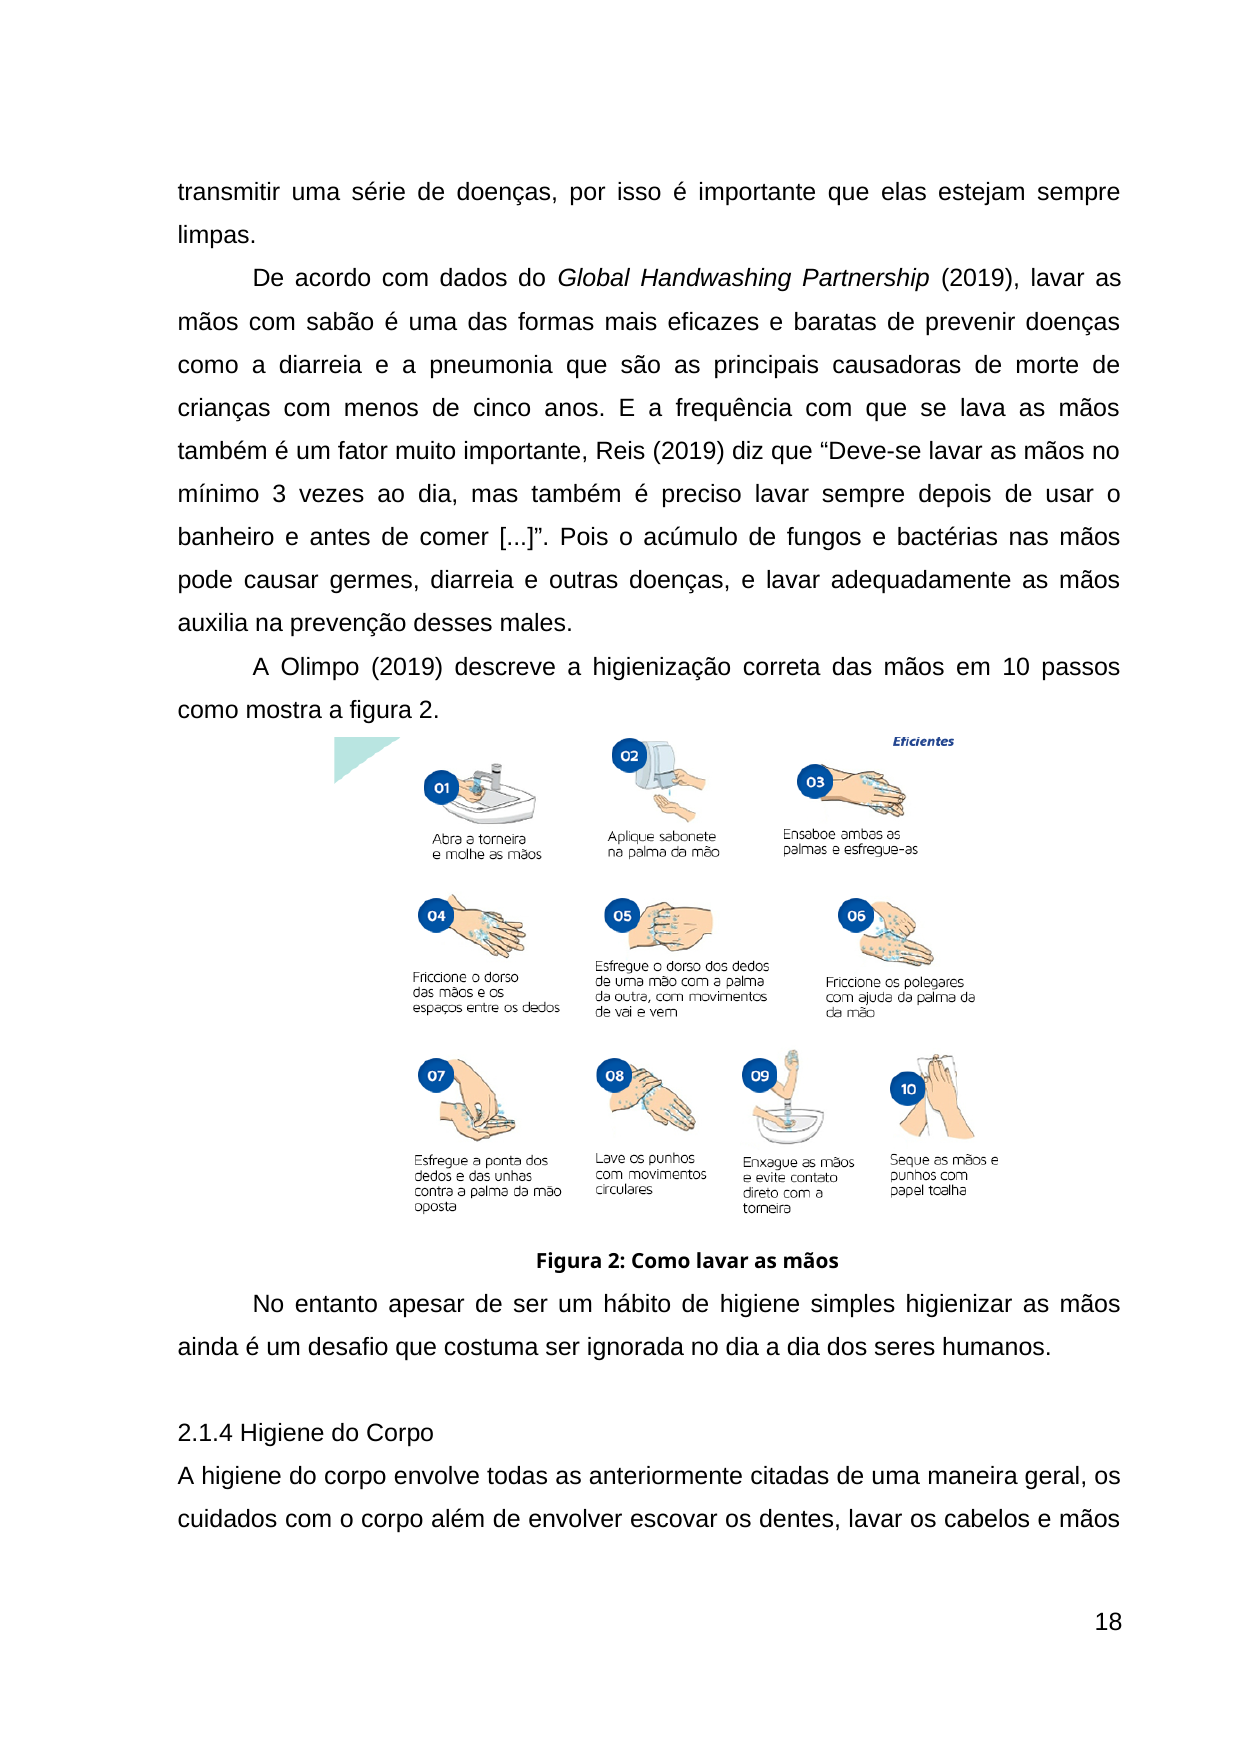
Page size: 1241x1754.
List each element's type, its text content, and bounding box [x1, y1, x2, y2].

picture [334, 737, 1047, 1232]
text De acordo com dados do Global Handwashing Partnership (2019), lavar as mãos com sabão é uma das formas mais eficazes e baratas de prevenir doenças como a diarreia e a pneumonia que são as principais causadoras de morte de crianças com menos de cinco anos. E a frequência com que se lava as mãos também é um fator muito importante, Reis (2019) diz que “Deve-se lavar as mãos no mínimo 3 vezes ao dia, mas também é preciso lavar sempre depois de usar o banheiro e antes de comer [...]”. Pois o acúmulo de fungos e bactérias nas mãos pode causar germes, diarreia e outras doenças, e lavar adequadamente as mãos auxilia na prevenção desses males. [177, 263, 1122, 637]
text Figura 2: Como lavar as mãos [177, 1246, 1122, 1274]
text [177, 1461, 1122, 1533]
text No entanto apesar de ser um hábito de higiene simples higienizar as mãos ainda é um desafio que costuma ser ignorada no dia a dia dos seres humanos. [177, 1288, 1122, 1360]
text A Olimpo (2019) descreve a higienização correta das mãos em 10 passos como mostra a figura 2. [177, 652, 1122, 723]
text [177, 177, 1122, 249]
subtitle 2.1.4 Higiene do Corpo [177, 1418, 1122, 1447]
